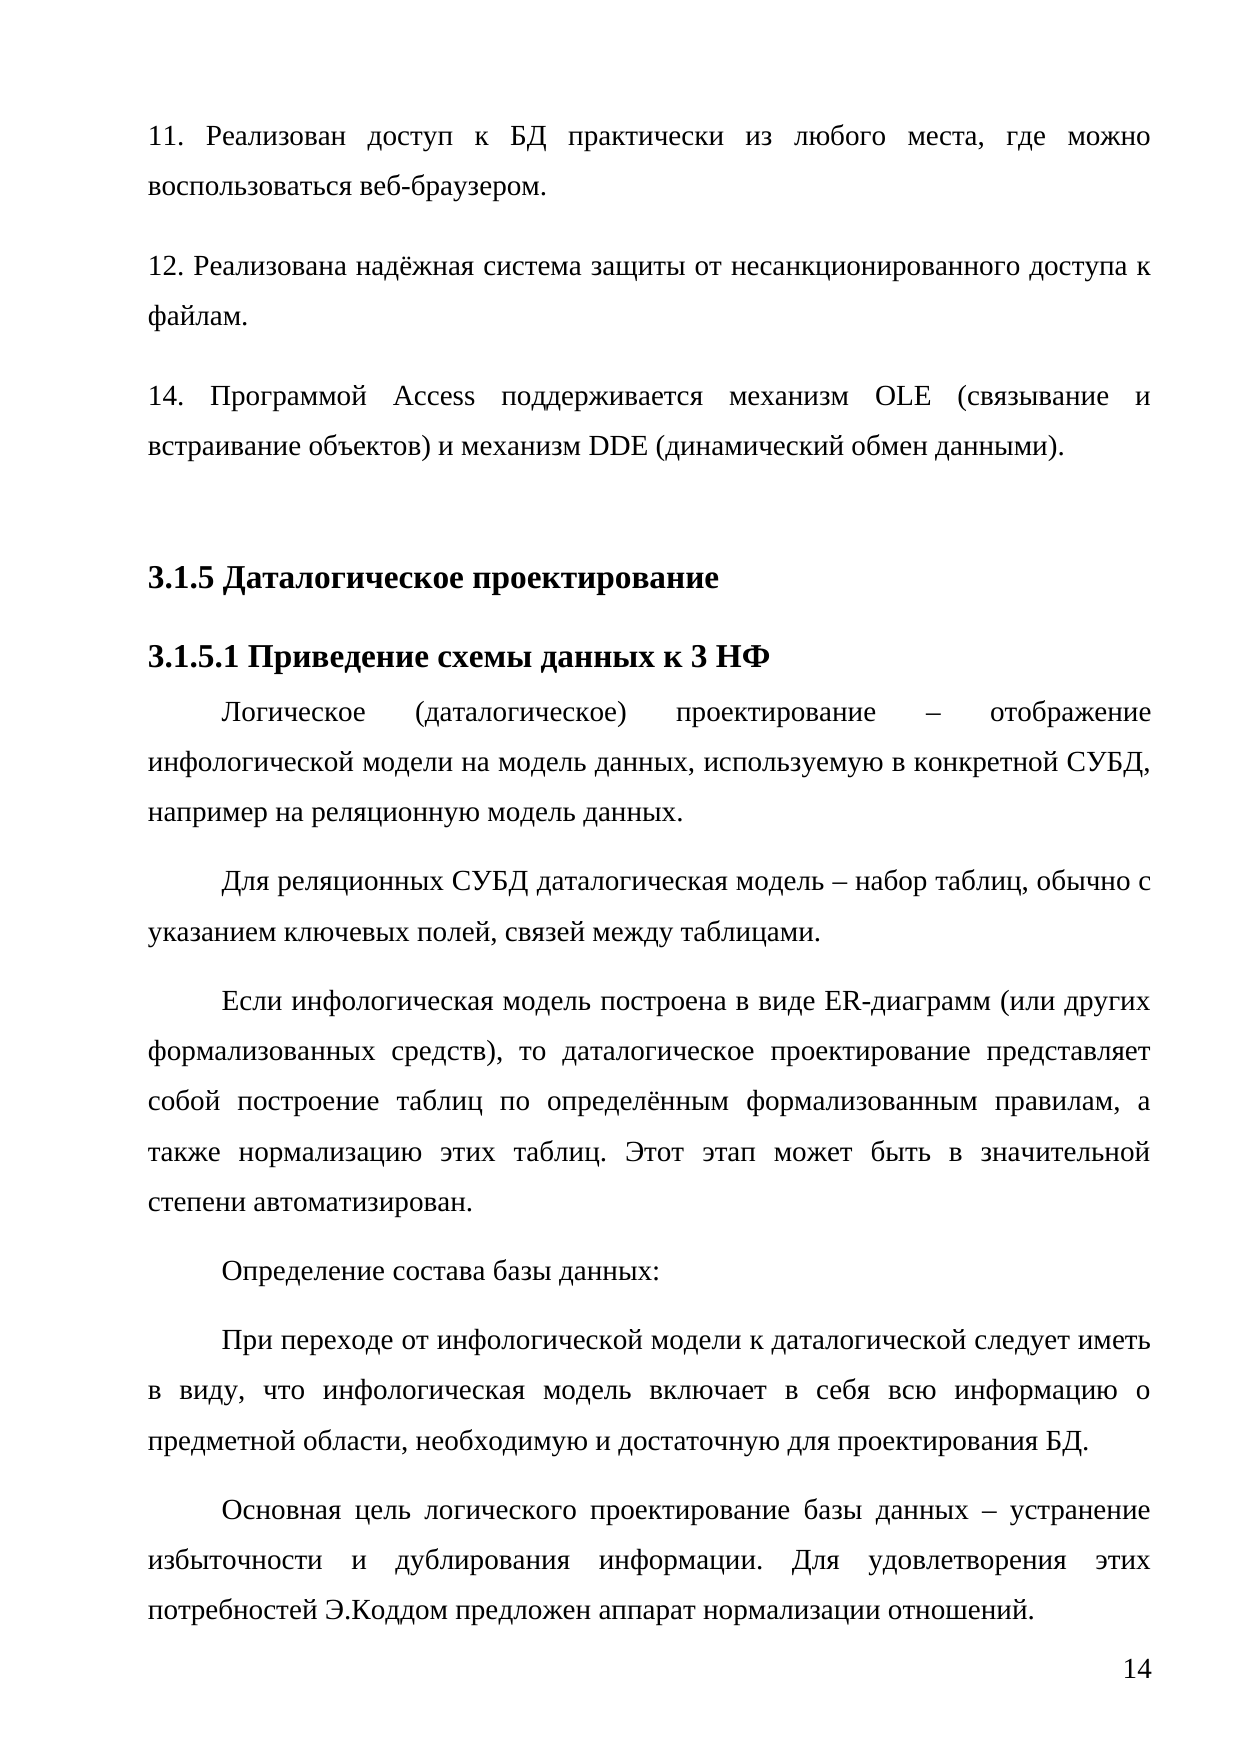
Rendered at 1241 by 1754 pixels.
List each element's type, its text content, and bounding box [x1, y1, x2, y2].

text При переходе от инфологической модели к даталогической следует иметь в виду, что инфологическая модель включает в себя всю информацию о предметной области, необходимую и достаточную для проектирования БД. [148, 1322, 1152, 1456]
text Основная цель логического проектирование базы данных – устранение избыточности и дублирования информации. Для удовлетворения этих потребностей Э.Коддом предложен аппарат нормализации отношений. [148, 1492, 1152, 1626]
subtitle 3.1.5 Даталогическое проектирование [148, 558, 1152, 596]
text Определение состава базы данных: [148, 1253, 1152, 1287]
text 14. Программой Access поддерживается механизм OLE (связывание и встраивание объектов) и механизм DDE (динамический обмен данными). [148, 378, 1152, 462]
text 12. Реализована надёжная система защиты от несанкционированного доступа к файлам. [148, 248, 1152, 332]
text 11. Реализован доступ к БД практически из любого места, где можно воспользоваться веб-браузером. [148, 118, 1152, 202]
subtitle 3.1.5.1 Приведение схемы данных к 3 НФ [148, 636, 1152, 674]
text Если инфологическая модель построена в виде ER-диаграмм (или других формализованных средств), то даталогическое проектирование представляет собой построение таблиц по определённым формализованным правилам, а также нормализацию этих таблиц. Этот этап может быть в значительной степени автоматизирован. [148, 983, 1152, 1217]
text Для реляционных СУБД даталогическая модель – набор таблиц, обычно с указанием ключевых полей, связей между таблицами. [148, 863, 1152, 947]
text Логическое (даталогическое) проектирование – отображение инфологической модели на модель данных, используемую в конкретной СУБД, например на реляционную модель данных. [148, 694, 1152, 828]
